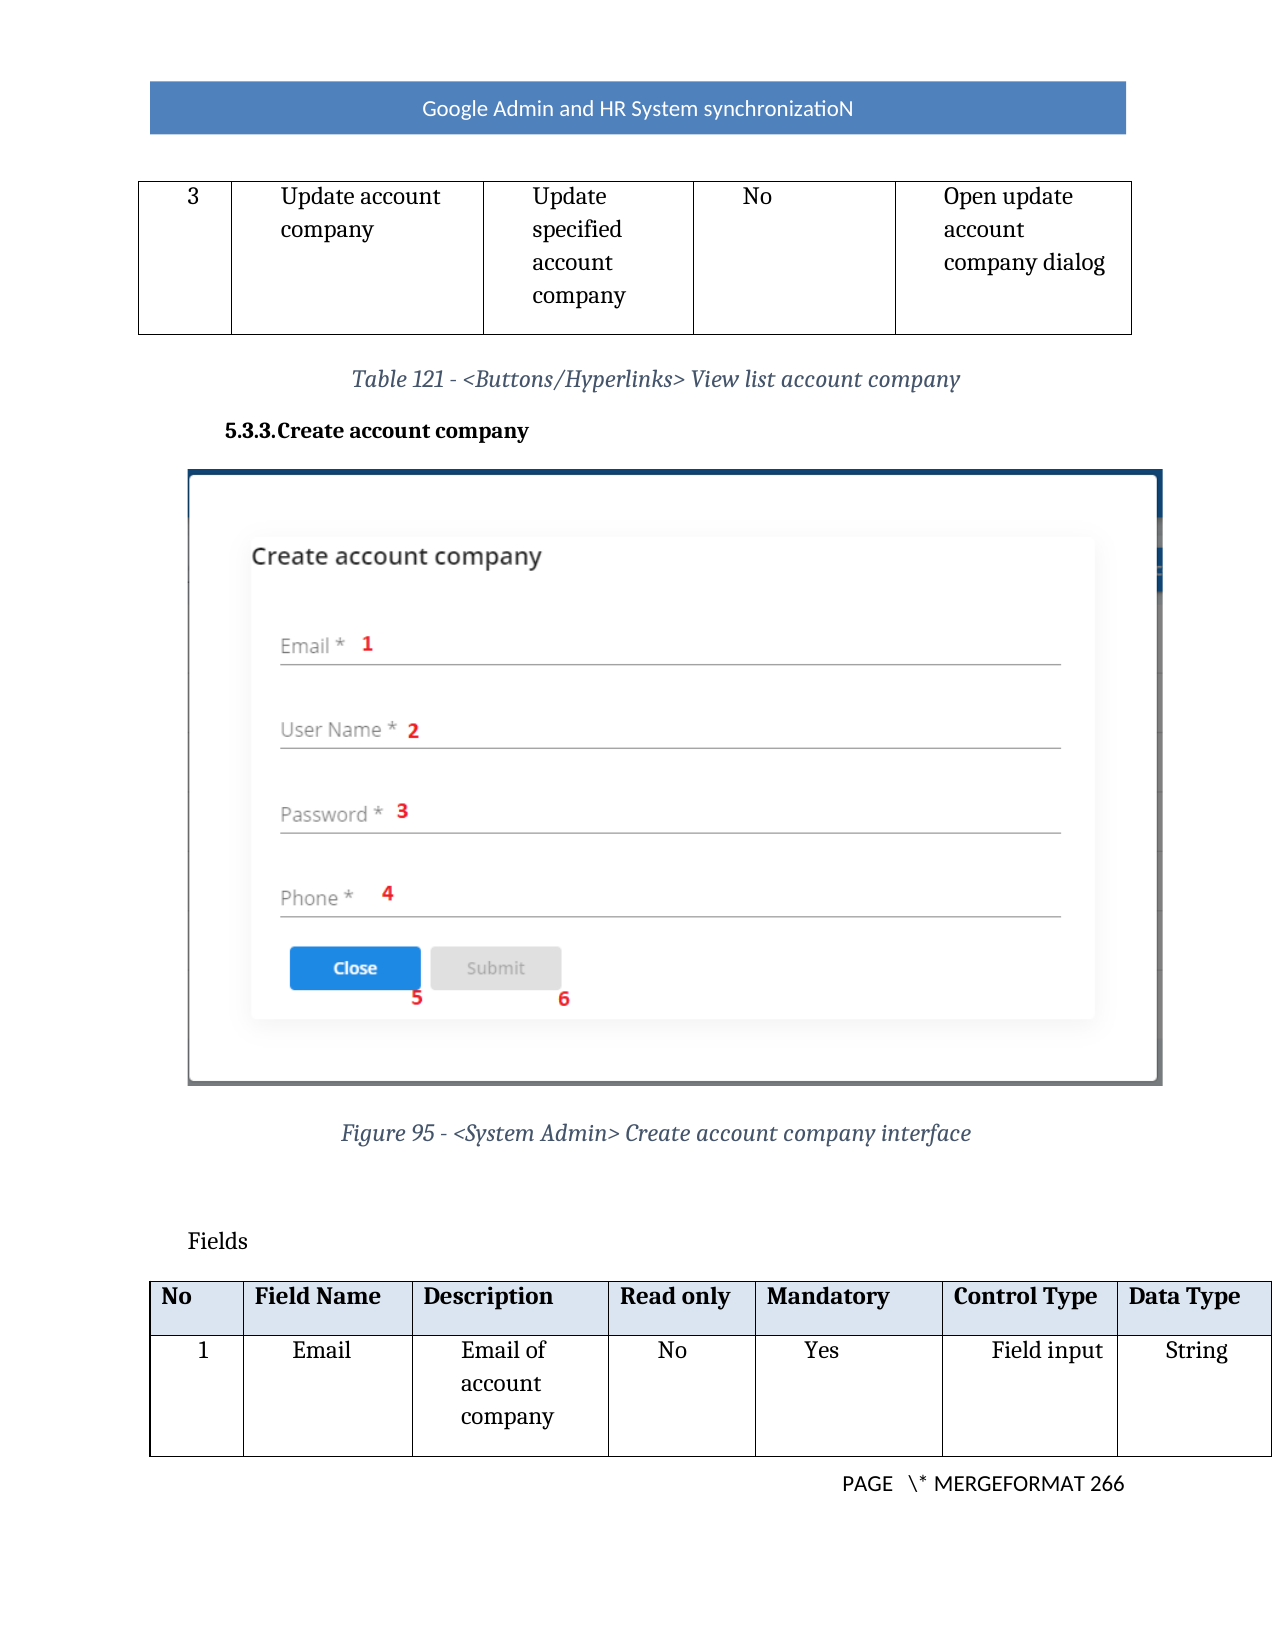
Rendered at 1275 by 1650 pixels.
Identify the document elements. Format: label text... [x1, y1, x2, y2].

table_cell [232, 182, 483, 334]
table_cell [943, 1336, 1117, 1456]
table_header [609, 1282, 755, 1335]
text Figure 95 - <System Admin> Create account company interface [187, 1119, 1125, 1148]
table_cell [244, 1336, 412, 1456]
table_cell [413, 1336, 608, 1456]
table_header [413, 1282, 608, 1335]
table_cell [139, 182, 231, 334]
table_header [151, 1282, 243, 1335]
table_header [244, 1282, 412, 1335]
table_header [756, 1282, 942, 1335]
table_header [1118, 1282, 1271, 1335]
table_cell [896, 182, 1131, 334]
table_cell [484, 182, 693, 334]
text Fields [187, 1227, 1125, 1256]
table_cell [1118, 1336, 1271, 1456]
picture [187, 469, 1163, 1086]
text Table 121 - <Buttons/Hyperlinks> View list account company [187, 364, 1125, 393]
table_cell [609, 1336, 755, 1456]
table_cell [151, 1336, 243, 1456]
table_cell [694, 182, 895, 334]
subtitle Create account company [225, 418, 1125, 445]
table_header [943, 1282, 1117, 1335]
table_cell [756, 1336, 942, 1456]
